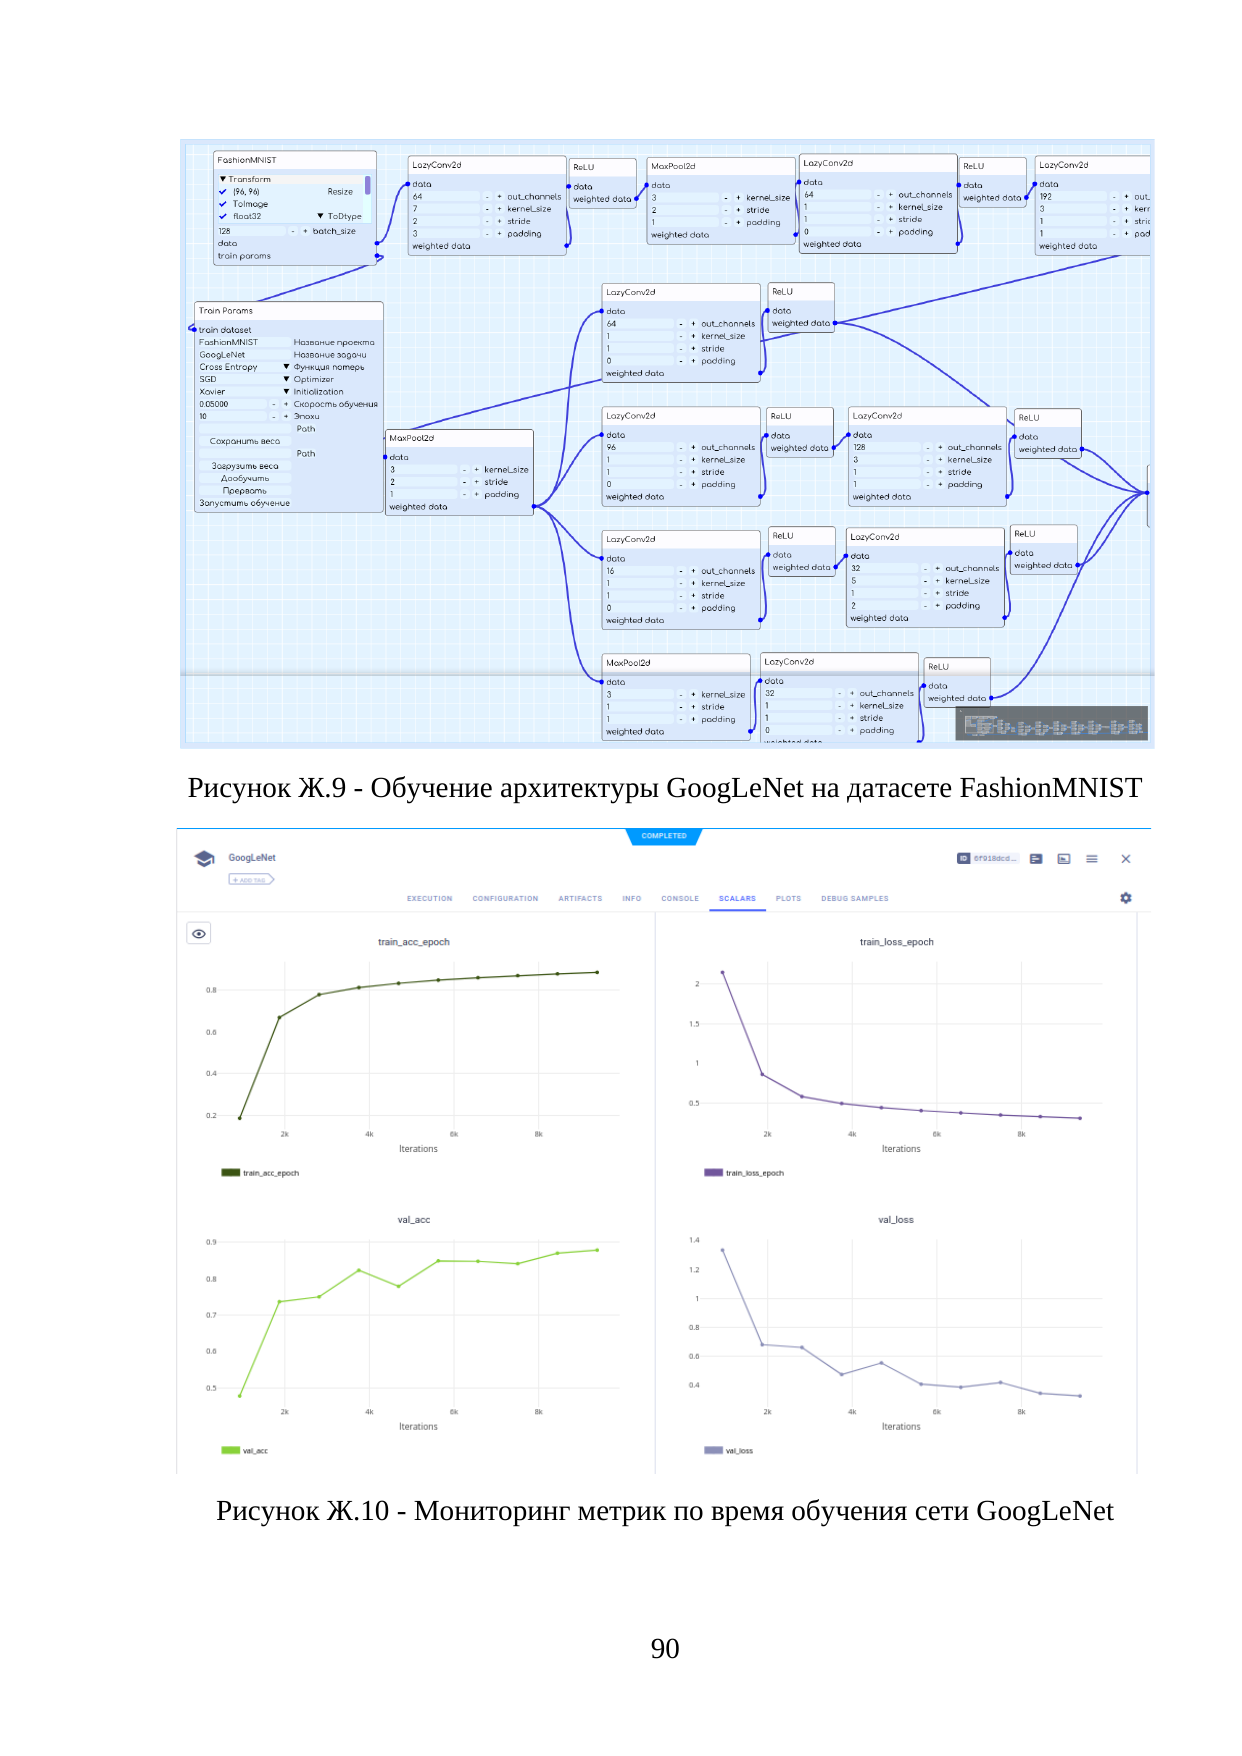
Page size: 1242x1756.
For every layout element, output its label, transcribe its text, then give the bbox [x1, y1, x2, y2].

picture [176, 828, 1152, 1474]
picture [180, 136, 1155, 752]
